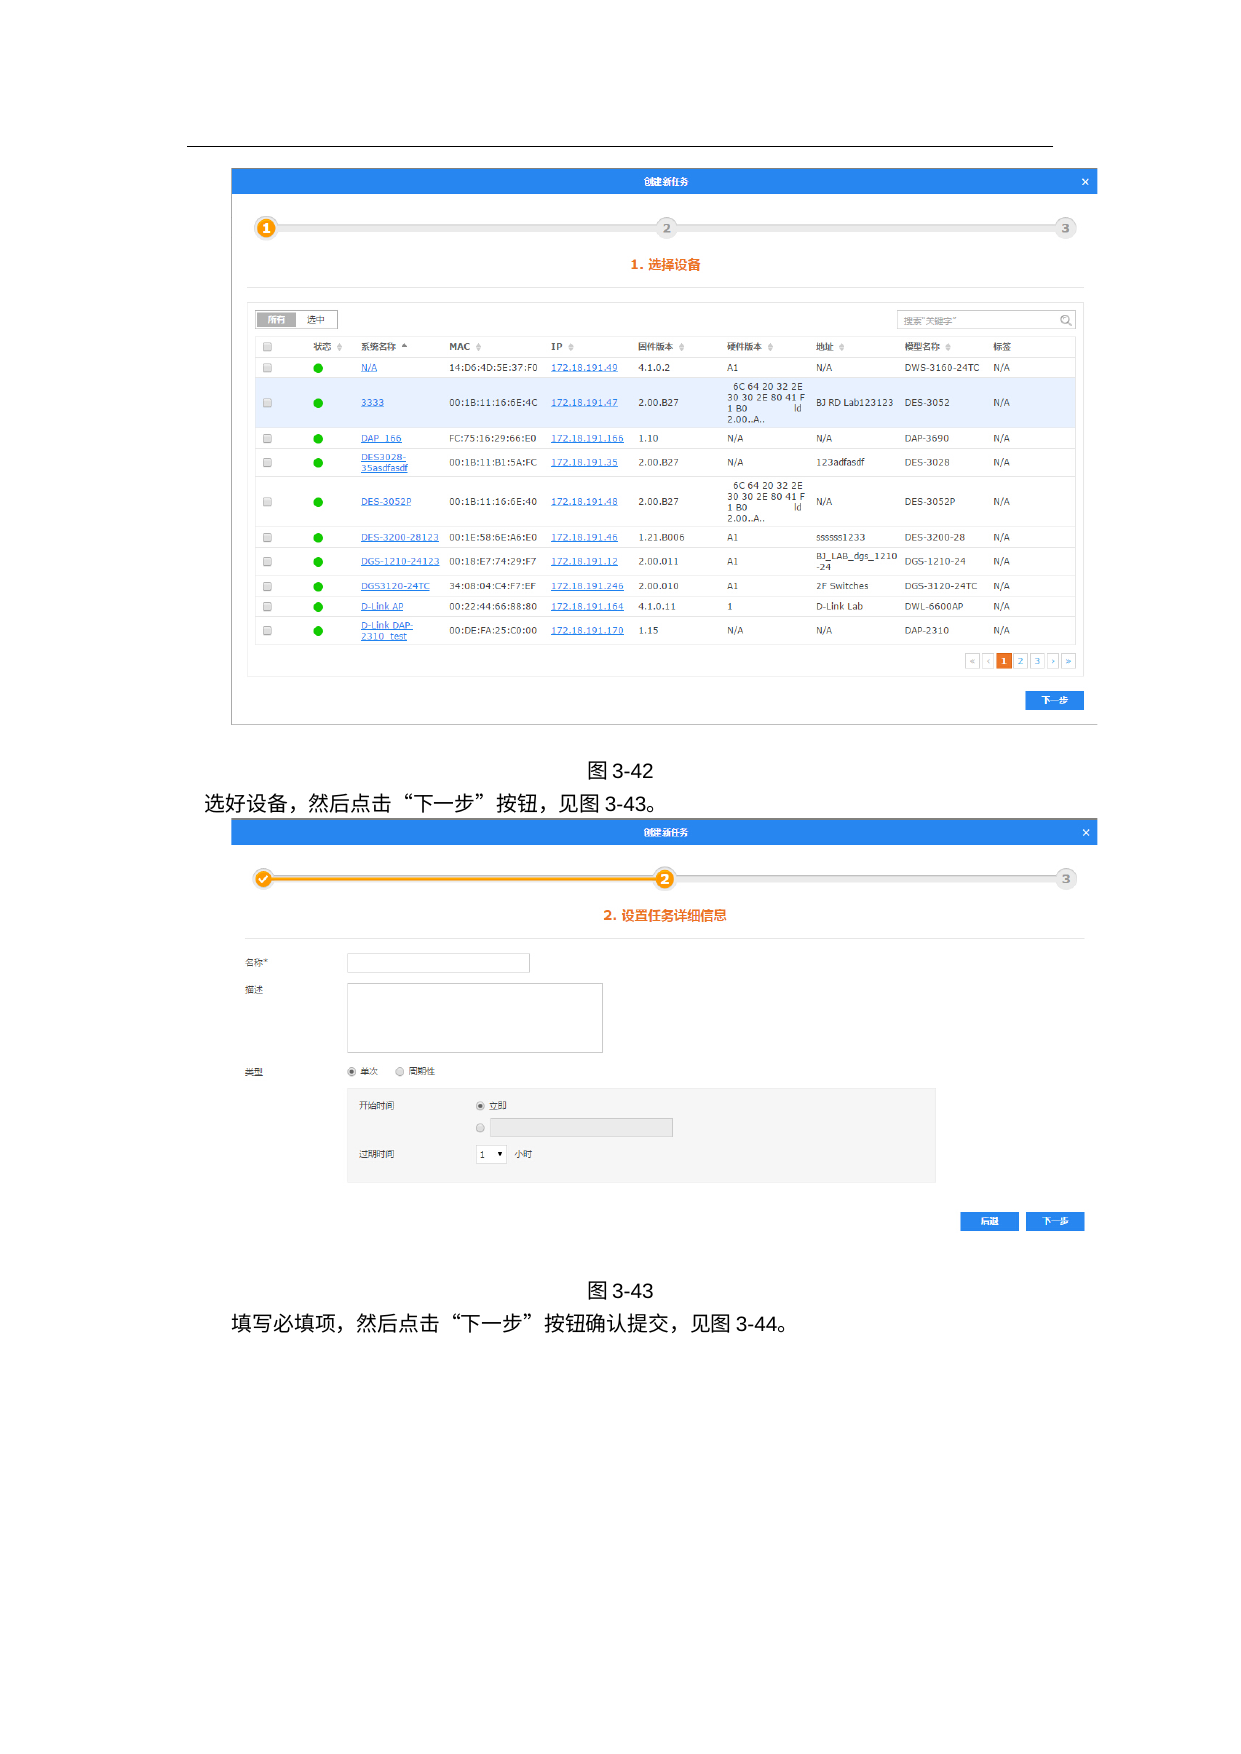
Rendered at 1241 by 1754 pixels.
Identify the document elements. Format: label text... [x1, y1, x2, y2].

text 填写必填项，然后点击“下一步”按钮确认提交，见图3-44。 [187, 1306, 1053, 1338]
picture [231, 818, 1098, 1245]
picture [231, 168, 1098, 725]
text 图3-43 [187, 1273, 1053, 1306]
text 图3-42 [187, 753, 1053, 786]
text 选好设备，然后点击“下一步”按钮，见图3-43。 [187, 786, 1053, 818]
